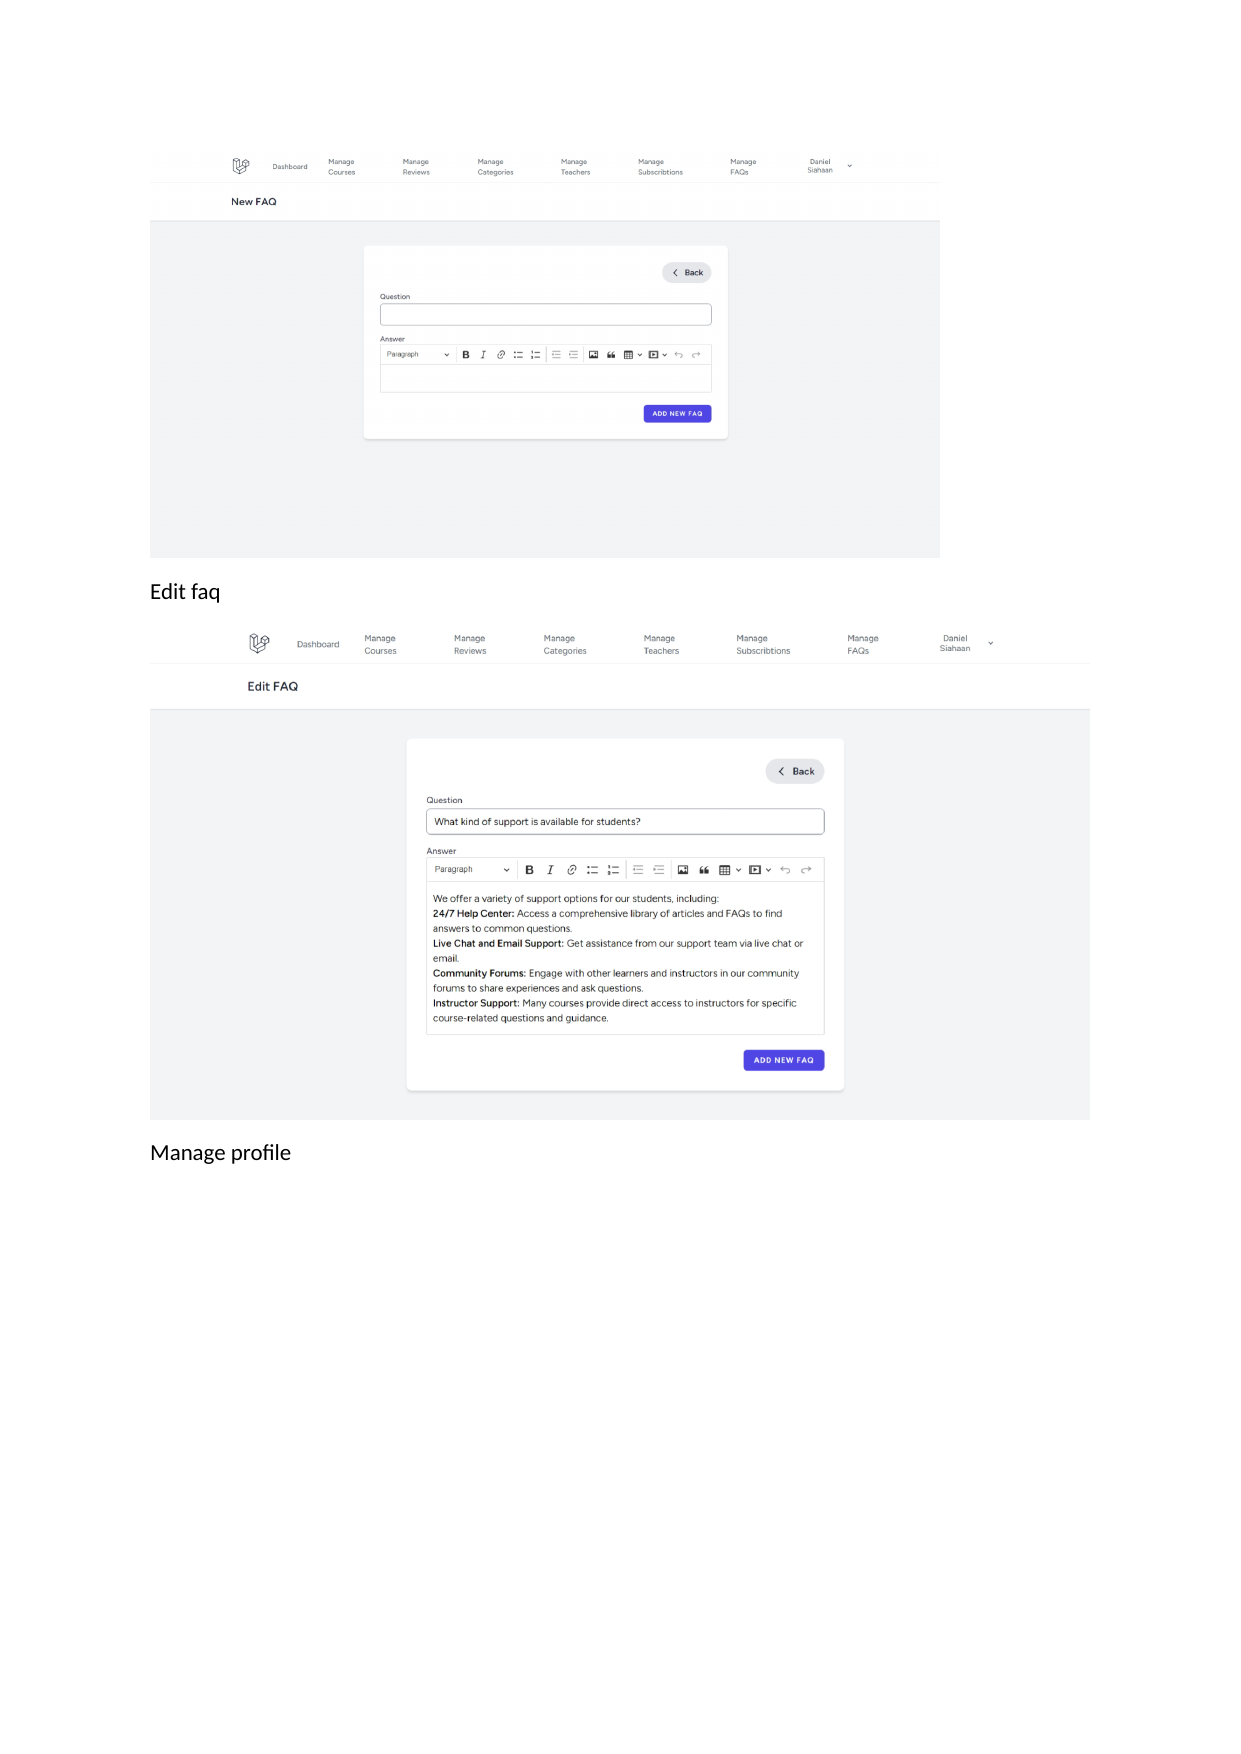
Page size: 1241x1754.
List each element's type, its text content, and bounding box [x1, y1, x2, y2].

picture [150, 150, 940, 558]
picture [150, 623, 1091, 1120]
text Edit faq [150, 577, 1090, 605]
text Manage profile [150, 1138, 1090, 1167]
